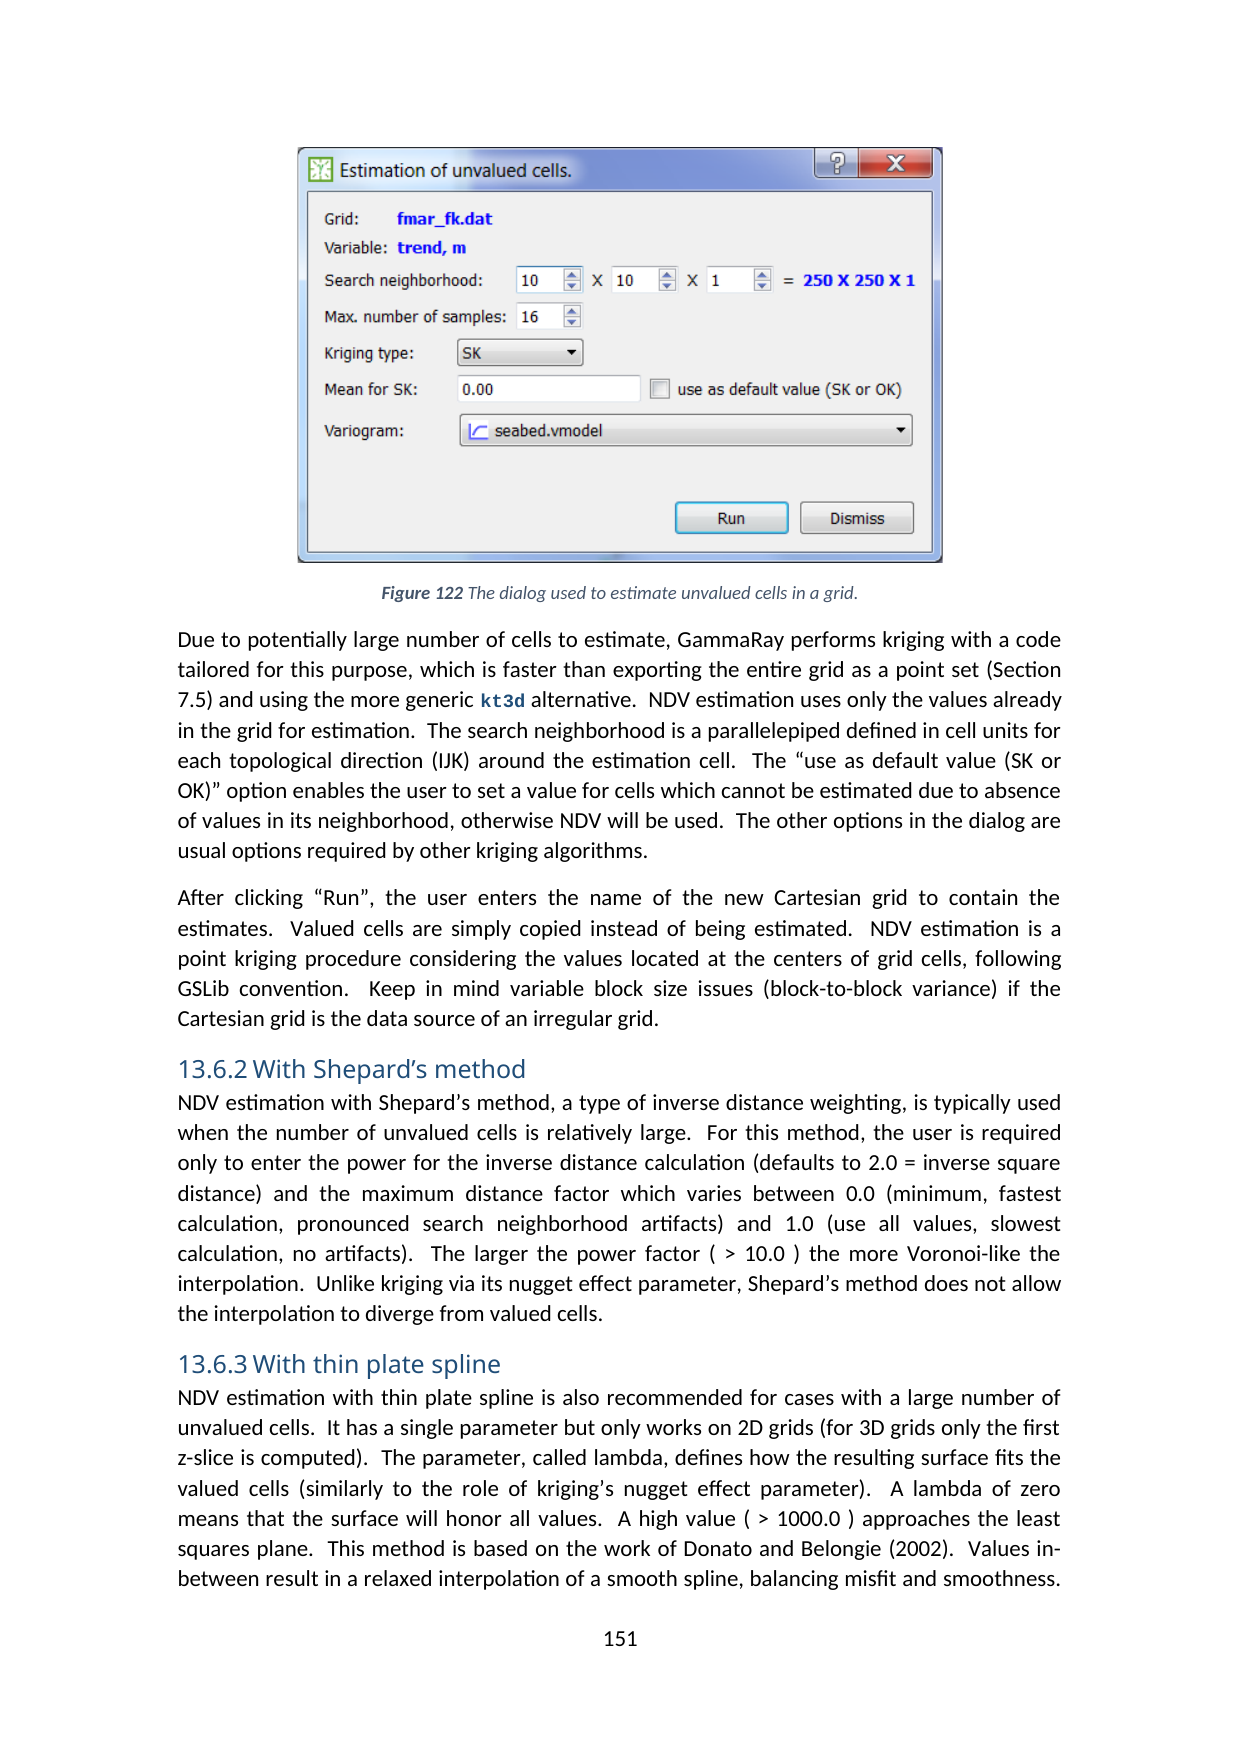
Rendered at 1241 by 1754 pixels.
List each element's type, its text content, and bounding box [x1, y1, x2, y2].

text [177, 1383, 1063, 1592]
text Due to potentially large number of cells to estimate, GammaRay performs kriging with a code tailored for this purpose, which is faster than exporting the entire grid as a point set (Section 7.4) and using the more generic kt3d alternative. NDV estimation uses only the values already in the grid for estimation. The search neighborhood is a parallelepiped defined in cell units for each topological direction (IJK) around the estimation cell. The “use as default value (SK or OK)” option enables the user to set a value for cells which cannot be estimated due to absence of values in its neighborhood, otherwise NDV will be used. The other options in the dialog are usual options required by other kriging algorithms. [177, 625, 1063, 865]
picture [297, 147, 943, 563]
text Figure 122 The dialog used to estimate unvalued cells in a grid. [177, 581, 1063, 604]
text After clicking “Run”, the user enters the name of the new Cartesian grid to contain the estimates. Valued cells are simply copied instead of being estimated. NDV estimation is a point kriging procedure considering the values located at the centers of grid cells, following GSLib convention. Keep in mind variable block size issues (block-to-block variance) if the Cartesian grid is the data source of an irregular grid. [177, 883, 1063, 1032]
subtitle With Shepard’s method [177, 1051, 1063, 1085]
text NDV estimation with Shepard’s method, a type of inverse distance weighting, is typically used when the number of unvalued cells is relatively large. For this method, the user is required only to enter the power for the inverse distance calculation (defaults to 2.0 = inverse square distance) and the maximum distance factor which varies between 0.0 (minimum, fastest calculation, pronounced search neighborhood artifacts) and 1.0 (use all values, slowest calculation, no artifacts). The larger the power factor ( > 10.0 ) the more Voronoi-like the interpolation. Unlike kriging via its nugget effect parameter, Shepard’s method does not allow the interpolation to diverge from valued cells. [177, 1088, 1063, 1327]
subtitle With thin plate spline [177, 1346, 1063, 1380]
